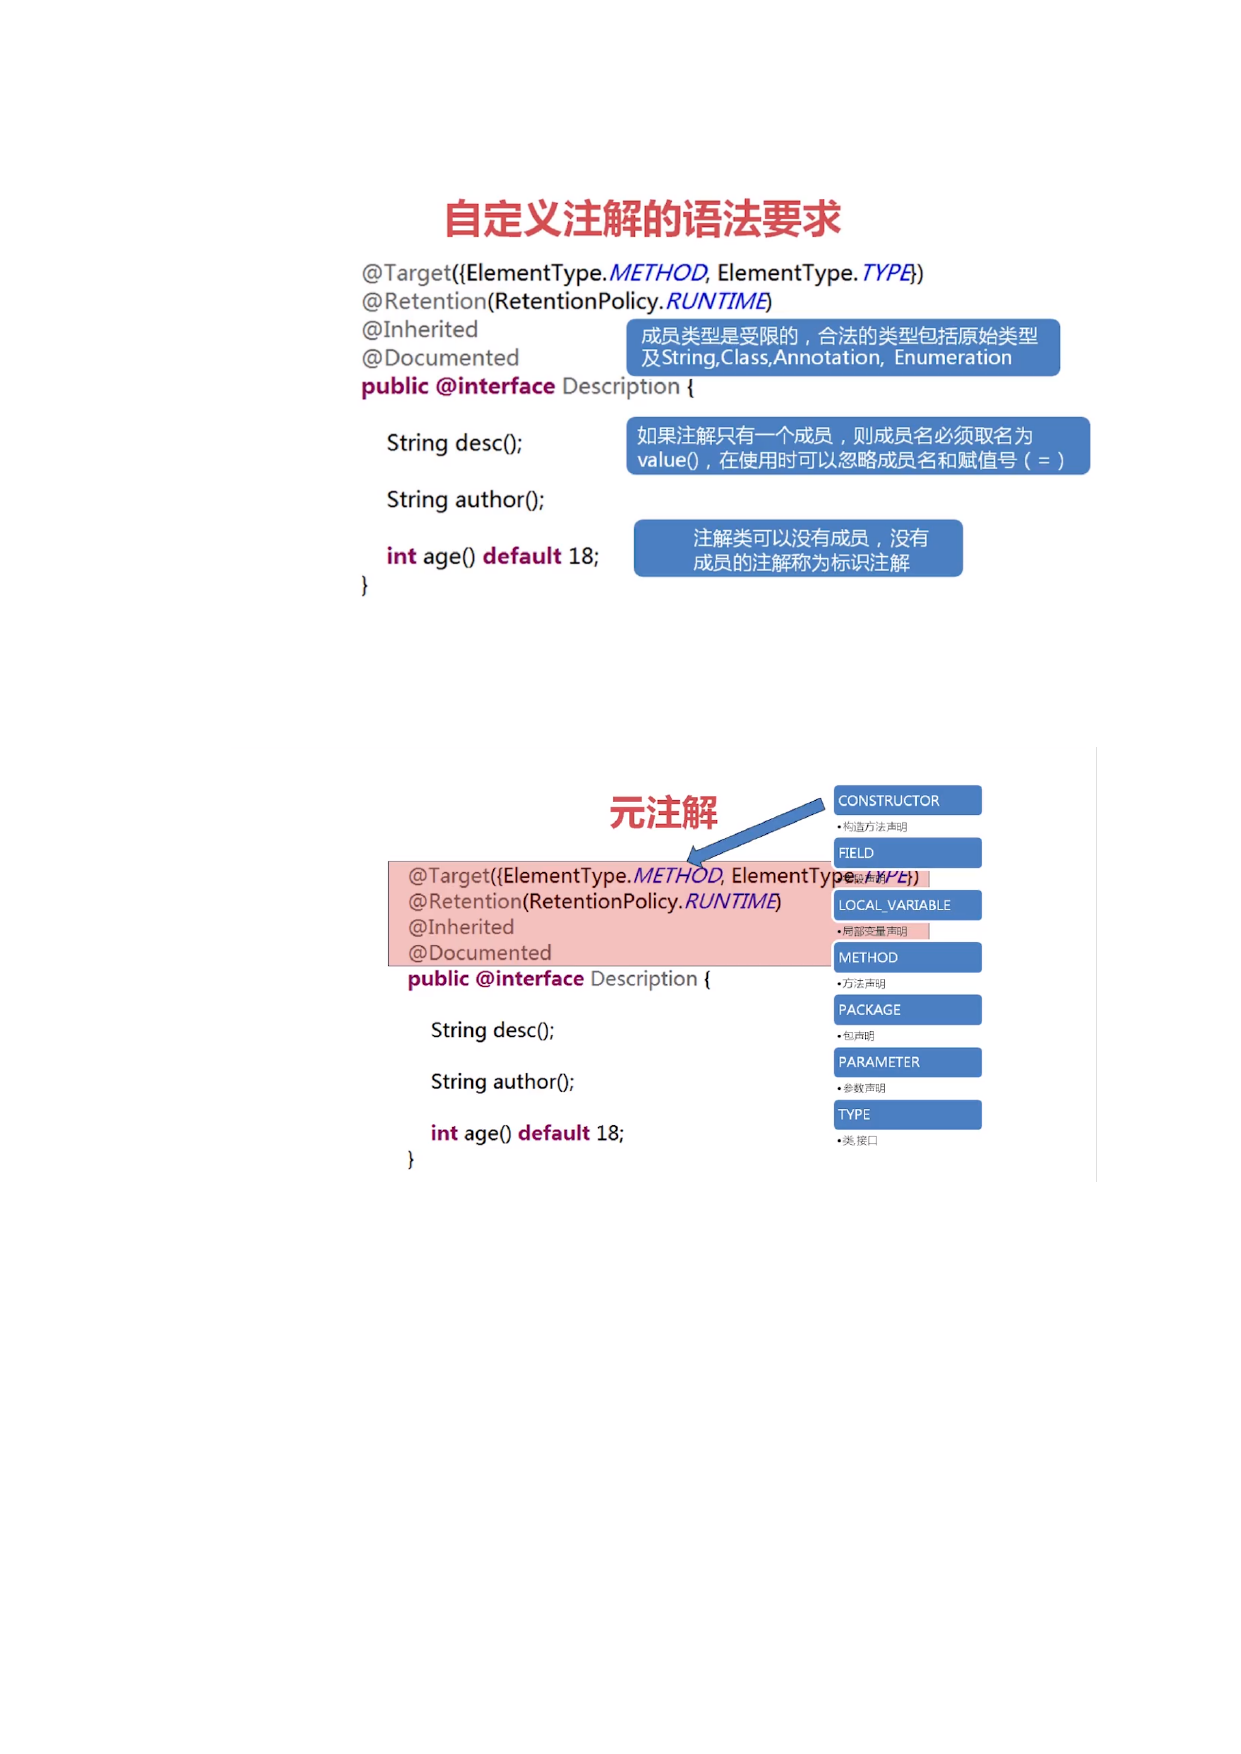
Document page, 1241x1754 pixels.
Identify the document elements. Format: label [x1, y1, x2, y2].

picture [231, 747, 1097, 1182]
picture [231, 162, 1097, 631]
